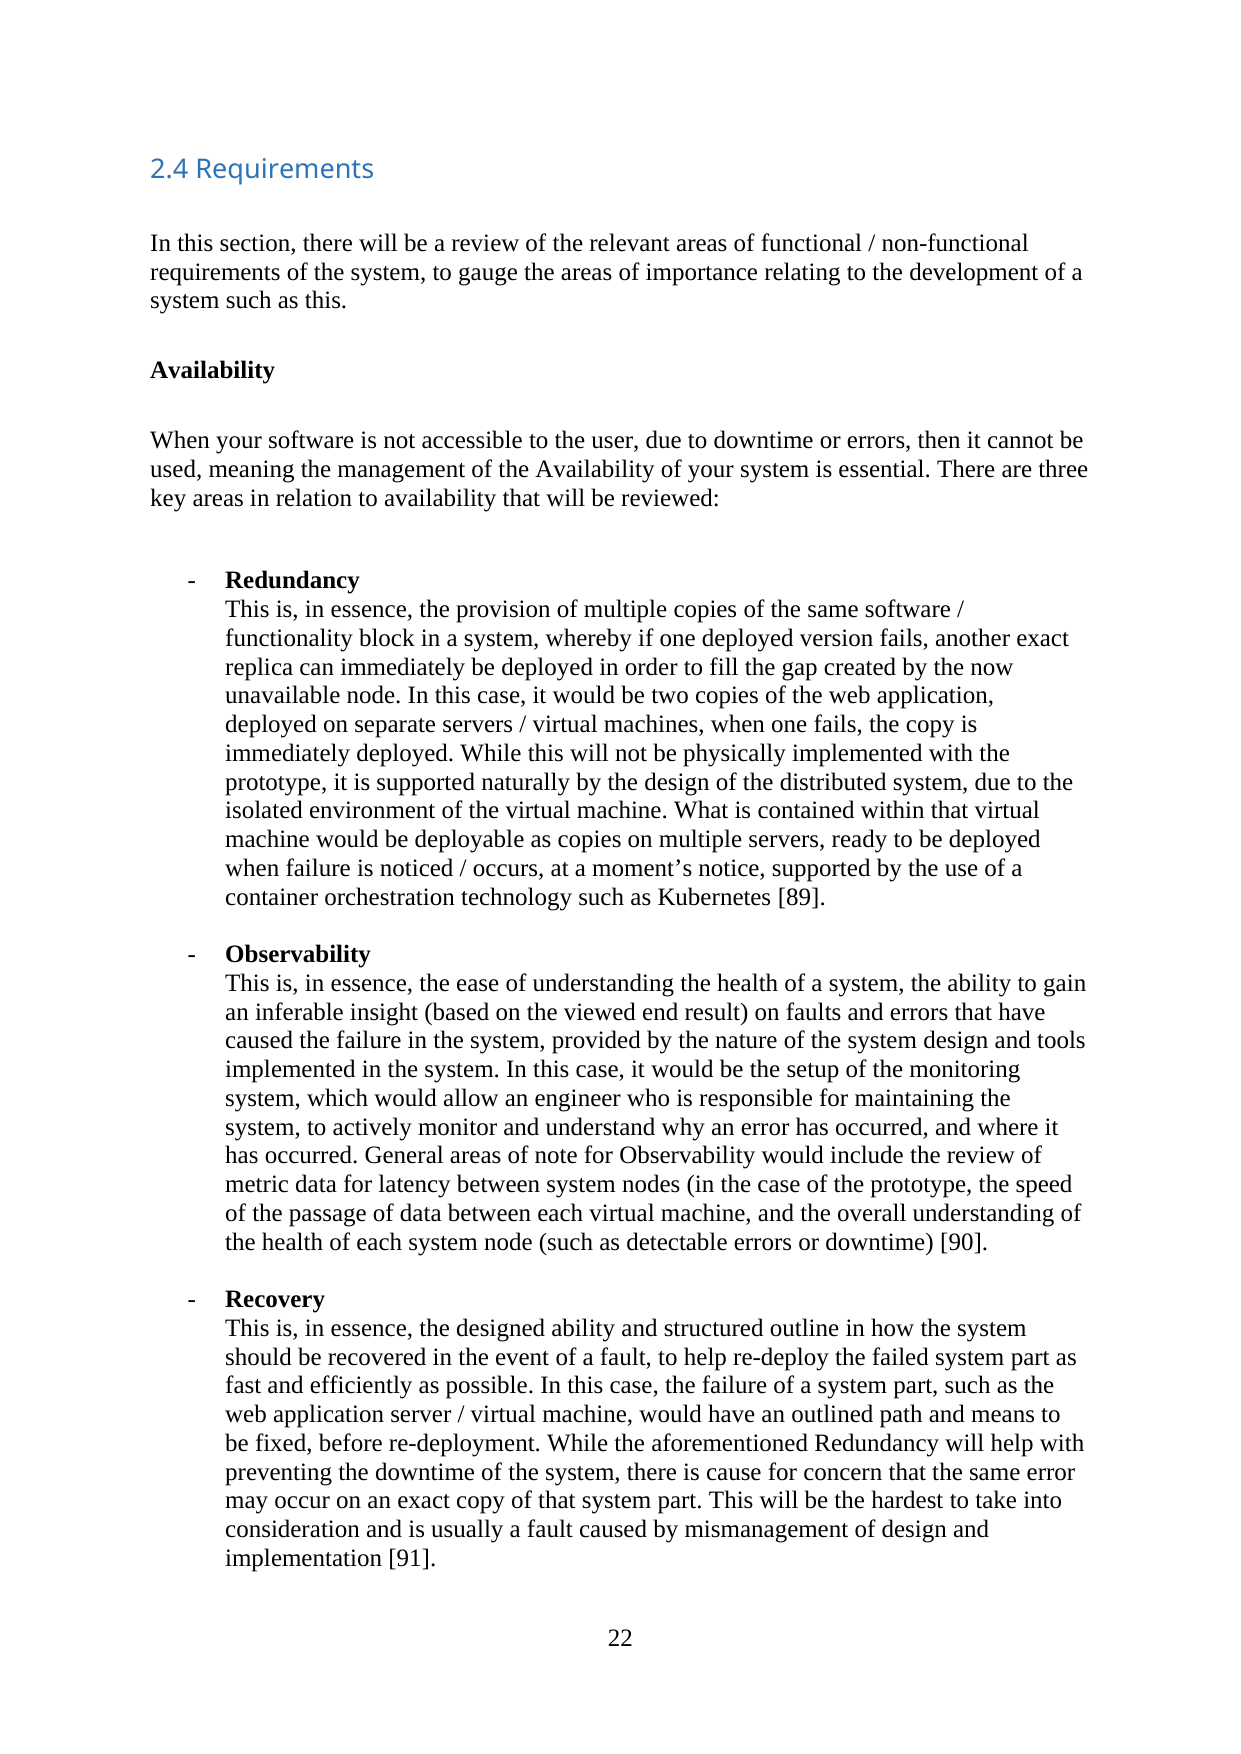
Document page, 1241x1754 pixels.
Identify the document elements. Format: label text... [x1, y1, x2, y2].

subtitle 2.4 Requirements [150, 150, 1090, 187]
text When your software is not accessible to the user, due to downtime or errors, then it cannot be used, meaning the management of the Availability of your system is essential. There are three key areas in relation to availability that will be reviewed: [150, 426, 1090, 512]
list Redundancy This is, in essence, the provision of multiple copies of the same software / functionality block in a system, whereby if one deployed version fails, another exact replica can immediately be deployed in order to fill the gap created by the now unavailable node. In this case, it would be two copies of the web application, deployed on separate servers / virtual machines, when one fails, the copy is immediately deployed. While this will not be physically implemented with the prototype, it is supported naturally by the design of the distributed system, due to the isolated environment of the virtual machine. What is contained within that virtual machine would be deployable as copies on multiple servers, ready to be deployed when failure is noticed / occurs, at a moment’s notice, supported by the use of a container orchestration technology such as Kubernetes [89]. [187, 566, 1090, 911]
text In this section, there will be a review of the relevant areas of functional / non-functional requirements of the system, to gauge the areas of importance relating to the development of a system such as this. [150, 228, 1090, 343]
text Availability [150, 356, 1090, 413]
list Recovery This is, in essence, the designed ability and structured outline in how the system should be recovered in the event of a fault, to help re-deploy the failed system part as fast and efficiently as possible. In this case, the failure of a system part, such as the web application server / virtual machine, would have an outlined path and means to be fixed, before re-deployment. While the aforementioned Redundancy will help with preventing the downtime of the system, there is cause for concern that the same error may occur on an exact copy of that system part. This will be the hardest to take into consideration and is usually a fault caused by mismanagement of design and implementation [91]. [187, 1284, 1090, 1601]
list Observability This is, in essence, the ease of understanding the health of a system, the ability to gain an inferable insight (based on the viewed end result) on faults and errors that have caused the failure in the system, provided by the nature of the system design and tools implemented in the system. In this case, it would be the setup of the monitoring system, which would allow an engineer who is responsible for maintaining the system, to actively monitor and understand why an error has occurred, and where it has occurred. General areas of note for Observability would include the review of metric data for latency between system nodes (in the case of the prototype, the speed of the passage of data between each virtual machine, and the overall understanding of the health of each system node (such as detectable errors or downtime) [90]. [187, 939, 1090, 1284]
